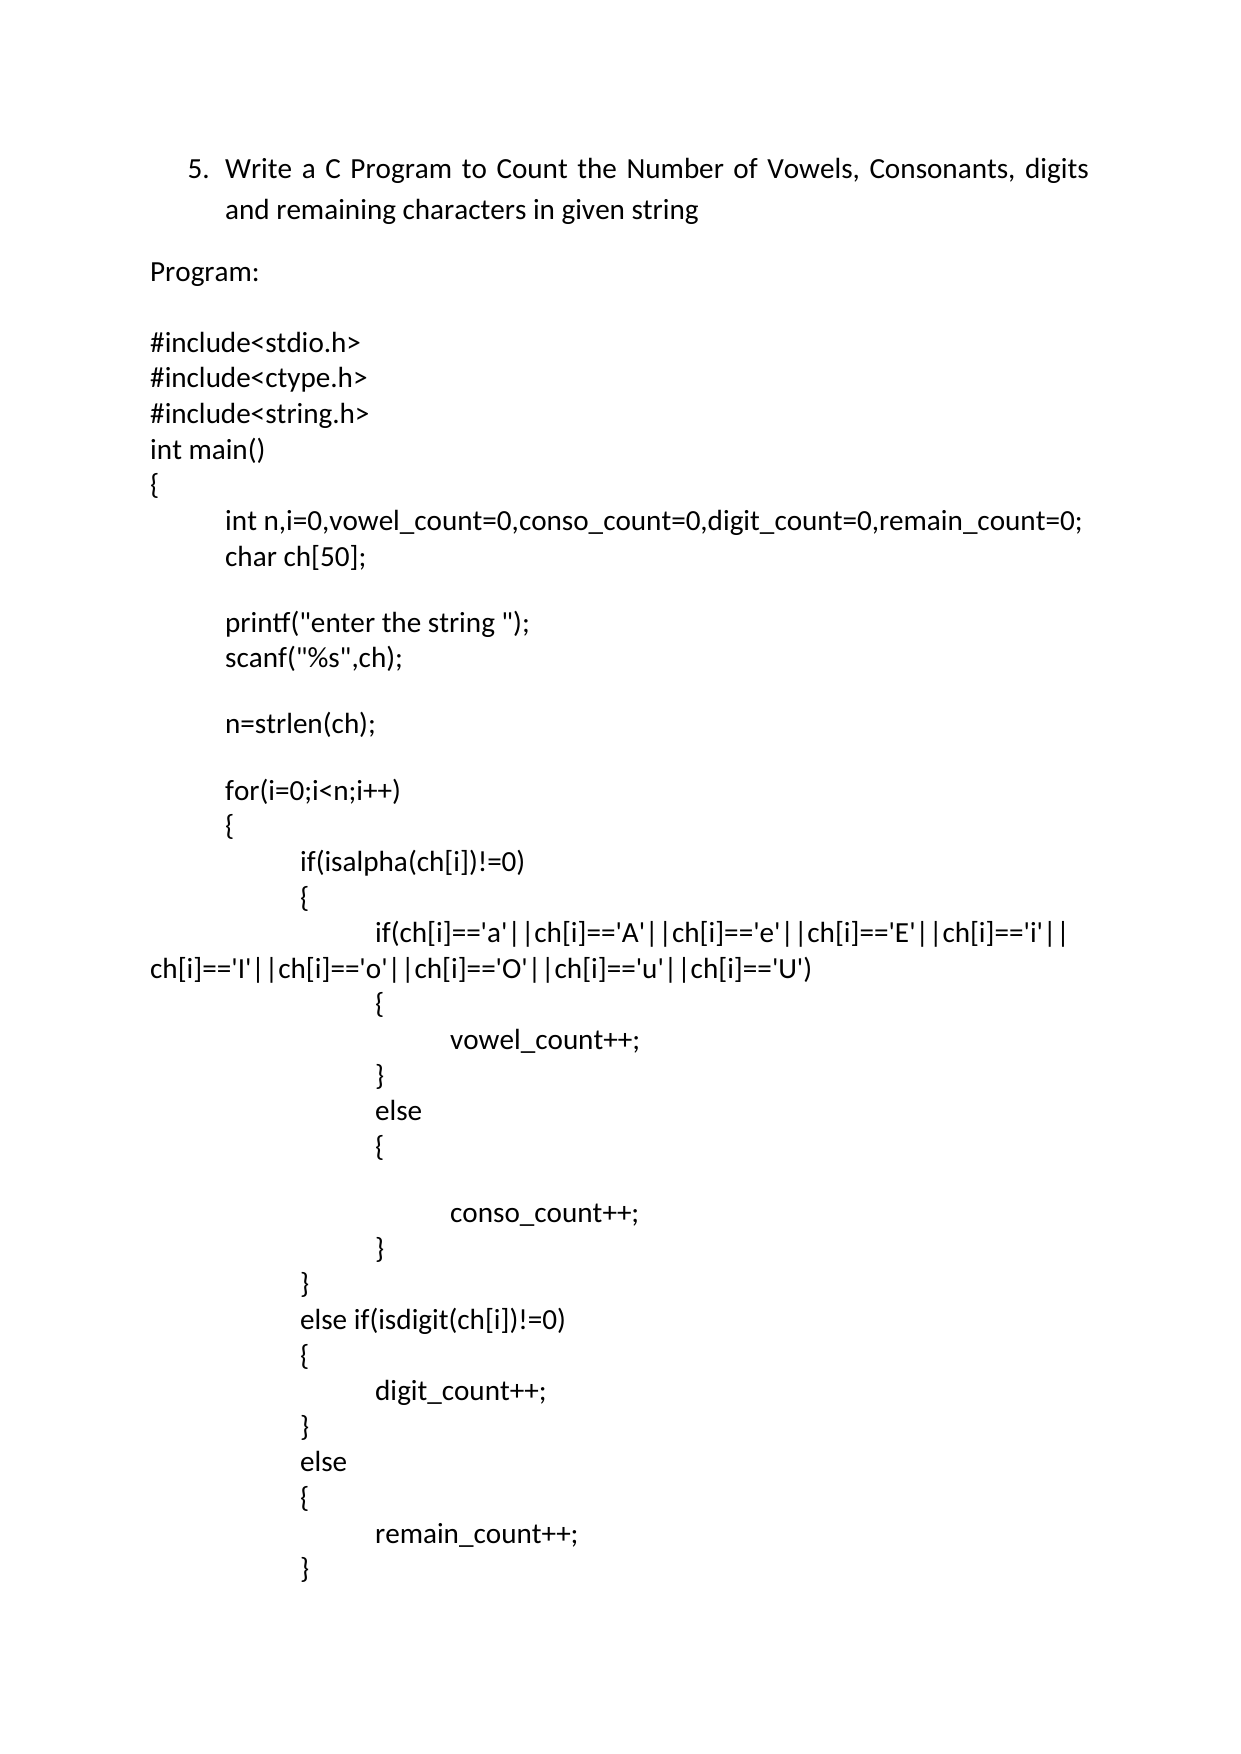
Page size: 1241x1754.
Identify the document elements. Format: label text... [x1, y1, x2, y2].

text } [150, 1057, 1090, 1092]
text if(isalpha(ch[i])!=0) [150, 843, 1090, 879]
text printf("enter the string "); [150, 604, 1090, 639]
text { [150, 1337, 1090, 1372]
text if(ch[i]=='a'||ch[i]=='A'||ch[i]=='e'||ch[i]=='E'||ch[i]=='i'||ch[i]=='I'||ch[i]=='o'||ch[i]=='O'||ch[i]=='u'||ch[i]=='U') [150, 914, 1090, 986]
text vowel_count++; [150, 1021, 1090, 1057]
list Write a C Program to Count the Number of Vowels, Consonants, digits and remaining characters in given string [187, 150, 1090, 227]
text } [150, 1550, 1090, 1586]
text remain_count++; [150, 1515, 1090, 1550]
text #include<stdio.h> [150, 324, 1090, 359]
text for(i=0;i<n;i++) [150, 772, 1090, 807]
text } [150, 1265, 1090, 1301]
text { [150, 879, 1090, 914]
text else if(isdigit(ch[i])!=0) [150, 1301, 1090, 1337]
text } [150, 1230, 1090, 1265]
text { [150, 1479, 1090, 1515]
text { [150, 807, 1090, 843]
text { [150, 986, 1090, 1021]
text #include<string.h> [150, 395, 1090, 431]
text conso_count++; [150, 1194, 1090, 1230]
text Program: [150, 253, 1090, 288]
text int main() [150, 431, 1090, 466]
text #include<ctype.h> [150, 359, 1090, 395]
text n=strlen(ch); [150, 706, 1090, 741]
text } [150, 1408, 1090, 1443]
text { [150, 466, 1090, 502]
text char ch[50]; [150, 538, 1090, 573]
text scanf("%s",ch); [150, 639, 1090, 675]
text digit_count++; [150, 1372, 1090, 1408]
text int n,i=0,vowel_count=0,conso_count=0,digit_count=0,remain_count=0; [150, 502, 1090, 538]
text else [150, 1092, 1090, 1128]
text else [150, 1443, 1090, 1479]
text { [150, 1128, 1090, 1164]
